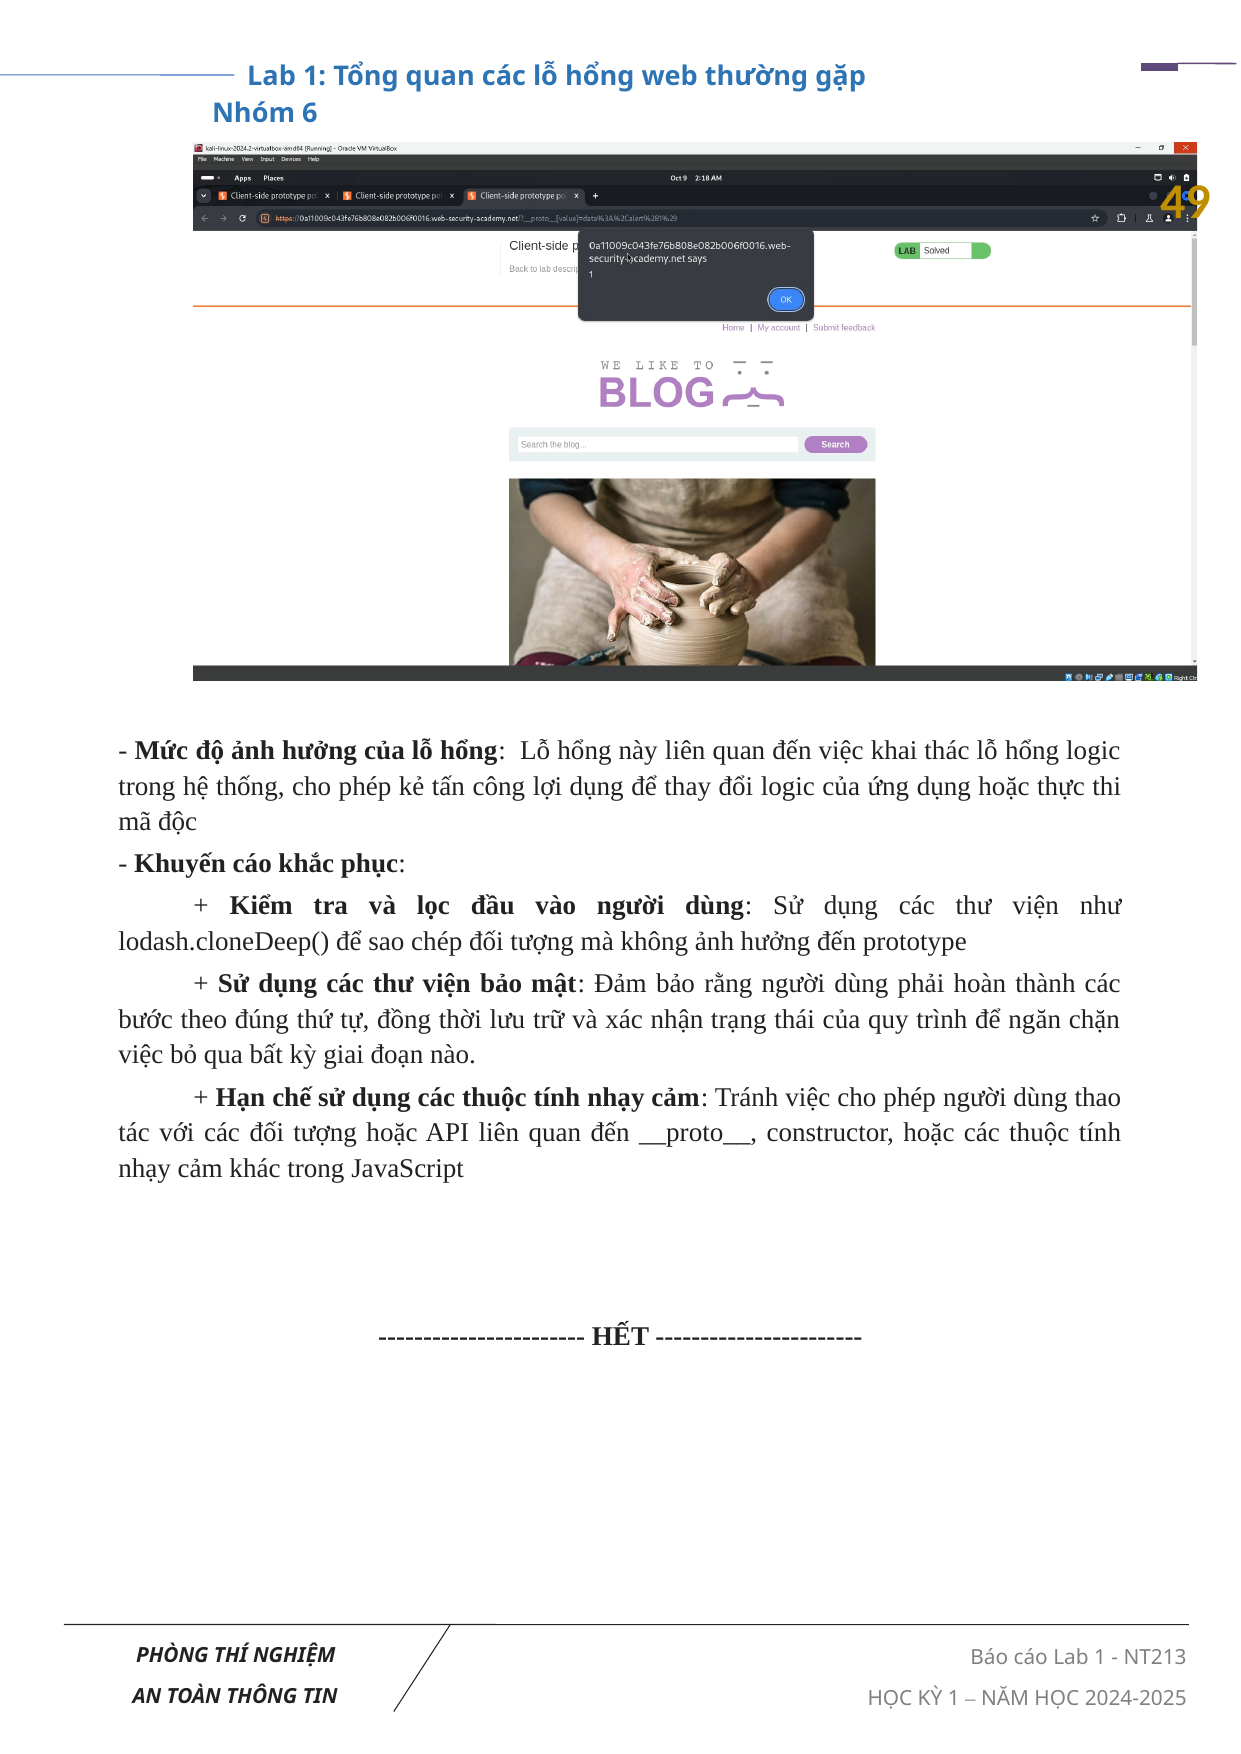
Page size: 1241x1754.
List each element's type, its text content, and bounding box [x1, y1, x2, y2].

picture [1194, 190, 1198, 201]
text - Mức độ ảnh hưởng của lỗ hổng: Lỗ hổng này liên quan đến việc khai thác lỗ hổng logic trong hệ thống, cho phép kẻ tấn công lợi dụng để thay đổi logic của ứng dụng hoặc thực thi mã độc [118, 734, 1122, 837]
text + Hạn chế sử dụng các thuộc tính nhạy cảm: Tránh việc cho phép người dùng thao tác với các đối tượng hoặc API liên quan đến __proto__, constructor, hoặc các thuộc tính nhạy cảm khác trong JavaScript [118, 1081, 1122, 1183]
text ----------------------- HẾT ----------------------- [118, 1320, 1122, 1351]
text + Kiểm tra và lọc đầu vào người dùng: Sử dụng các thư viện như lodash.cloneDeep() để sao chép đối tượng mà không ảnh hưởng đến prototype [118, 889, 1122, 956]
text + Sử dụng các thư viện bảo mật: Đảm bảo rằng người dùng phải hoàn thành các bước theo đúng thứ tự, đồng thời lưu trữ và xác nhận trạng thái của quy trình để ngăn chặn việc bỏ qua bất kỳ giai đoạn nào. [118, 967, 1122, 1070]
text - Khuyến cáo khắc phục: [118, 847, 1122, 879]
picture [193, 142, 1198, 681]
